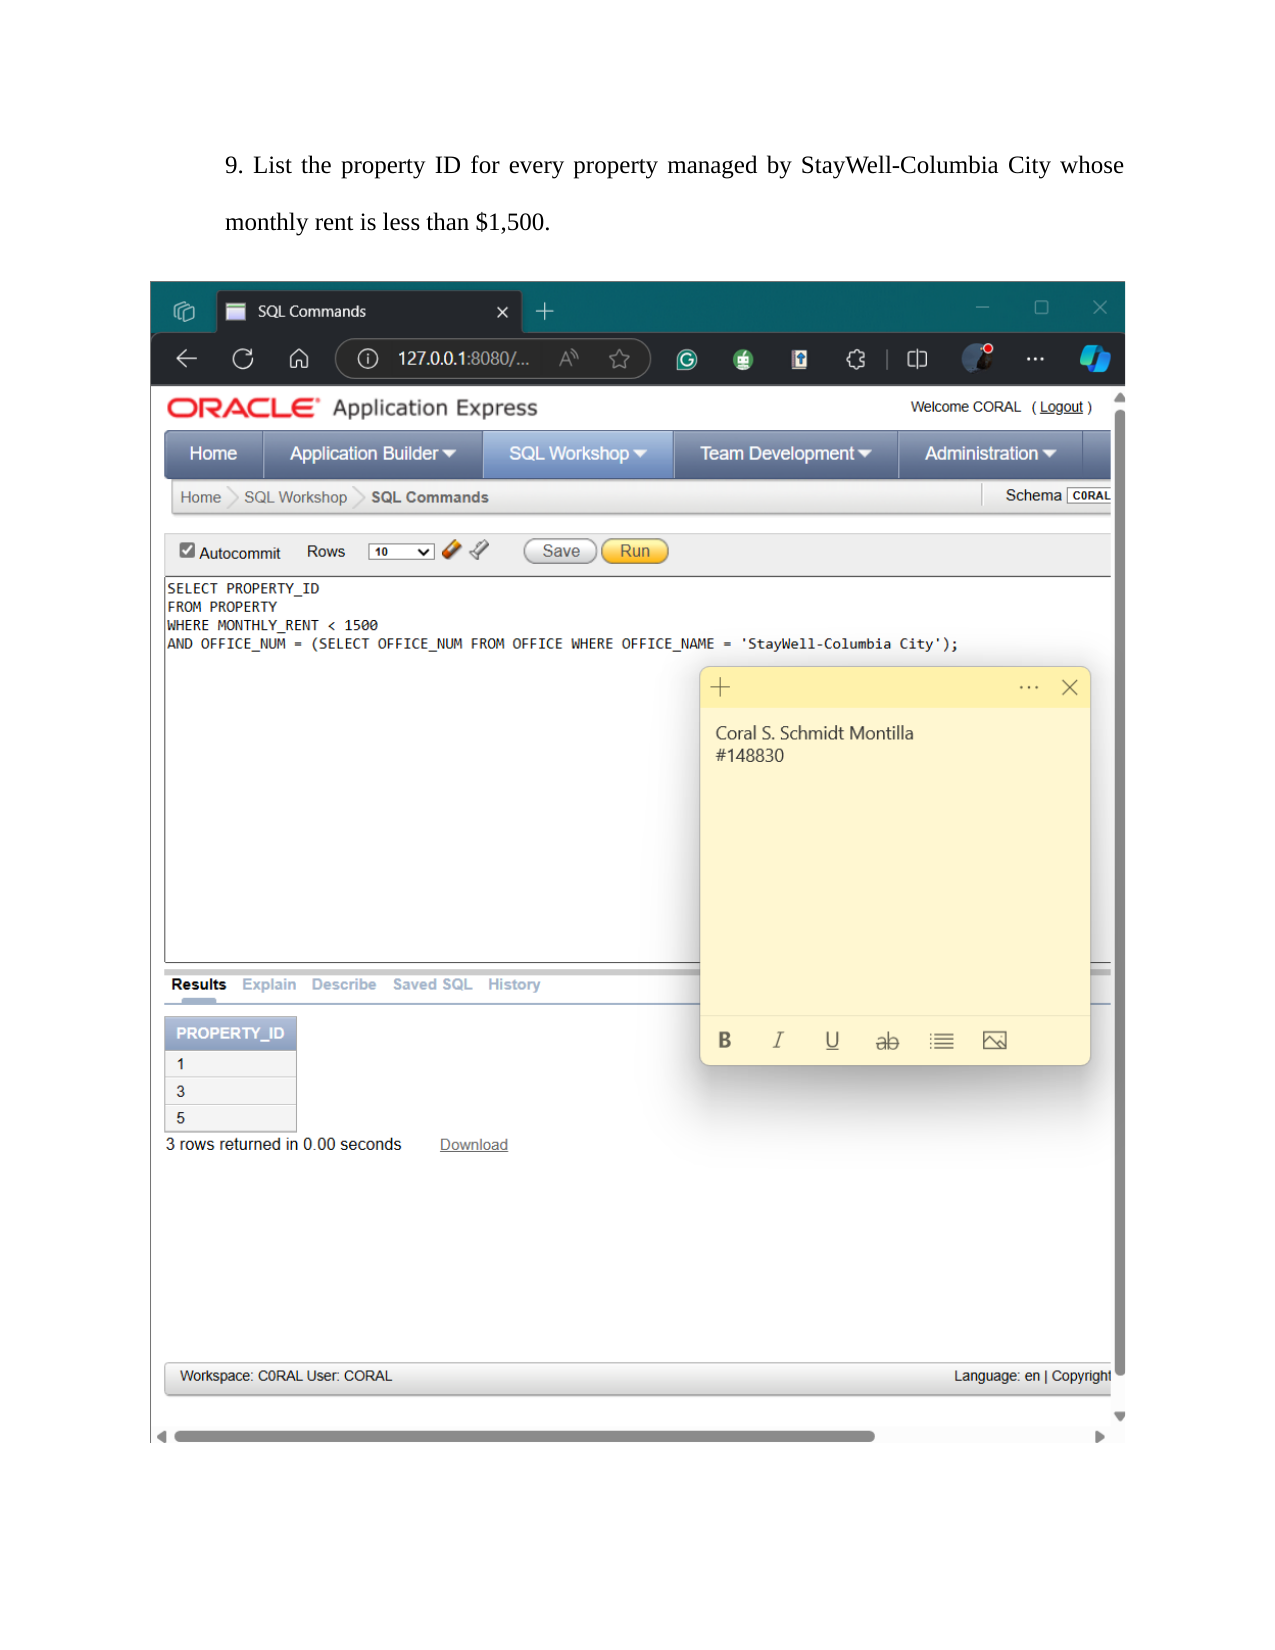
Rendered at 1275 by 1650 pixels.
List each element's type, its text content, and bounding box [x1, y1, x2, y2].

text 9. List the property ID for every property managed by StayWell-Columbia City whose monthly rent is less than $1,500. [225, 150, 1125, 236]
picture [150, 281, 1125, 1443]
